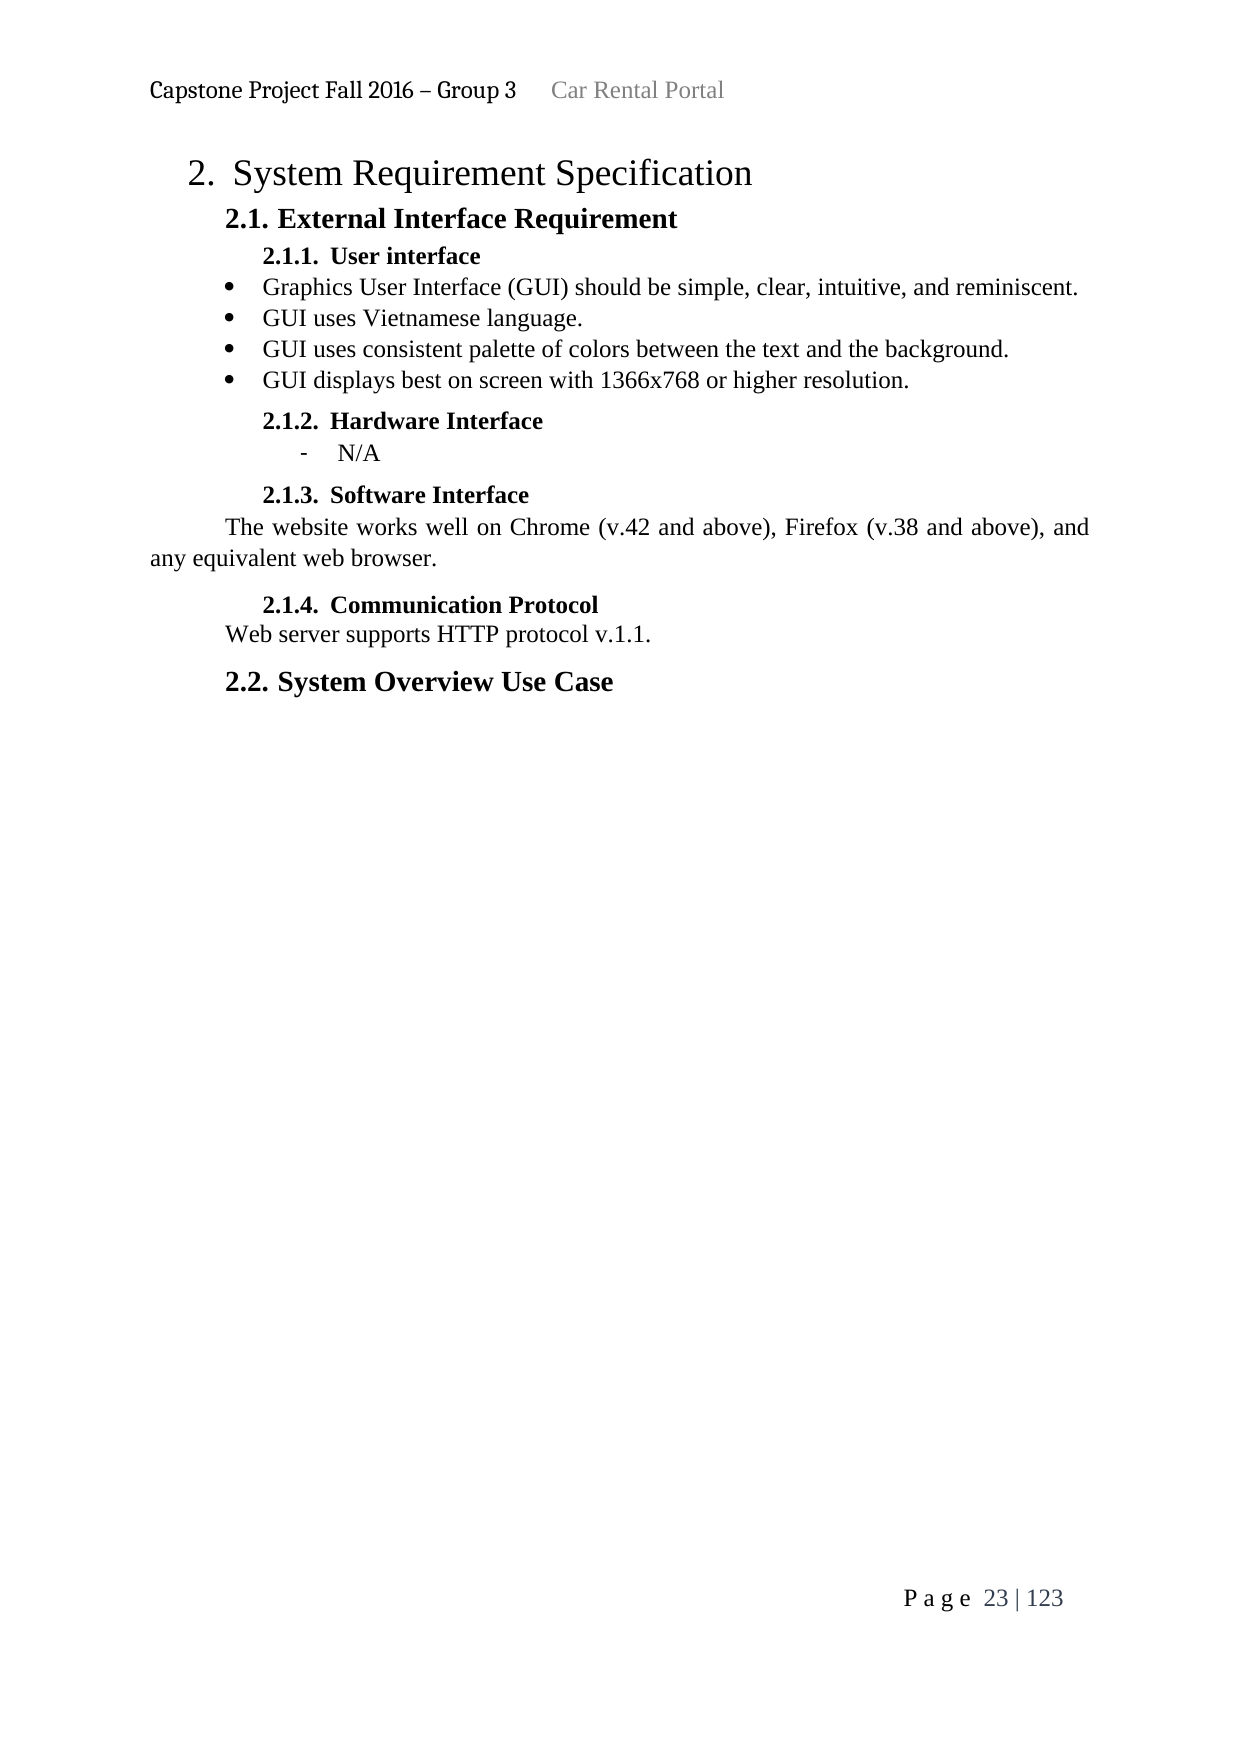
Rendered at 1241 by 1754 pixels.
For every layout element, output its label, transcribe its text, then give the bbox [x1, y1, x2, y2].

subtitle System Requirement Specification [187, 150, 1090, 193]
subtitle External Interface Requirement [225, 201, 1090, 234]
subtitle Software Interface [262, 481, 1090, 509]
list Graphics User Interface (GUI) should be simple, clear, intuitive, and reminiscent. [225, 272, 1090, 301]
subtitle Communication Protocol [262, 590, 1090, 619]
subtitle System Overview Use Case [225, 664, 1090, 698]
list GUI displays best on screen with 1366x768 or higher resolution. [225, 365, 1090, 394]
list GUI uses consistent palette of colors between the text and the background. [225, 334, 1090, 363]
list GUI uses Vietnamese language. [225, 303, 1090, 332]
list N/A [300, 437, 1090, 468]
text The website works well on Chrome (v.42 and above), Firefox (v.38 and above), and any equivalent web browser. [150, 512, 1090, 571]
subtitle Hardware Interface [262, 406, 1090, 435]
subtitle User interface [262, 241, 1090, 270]
text Web server supports HTTP protocol v.1.1. [150, 619, 1090, 648]
